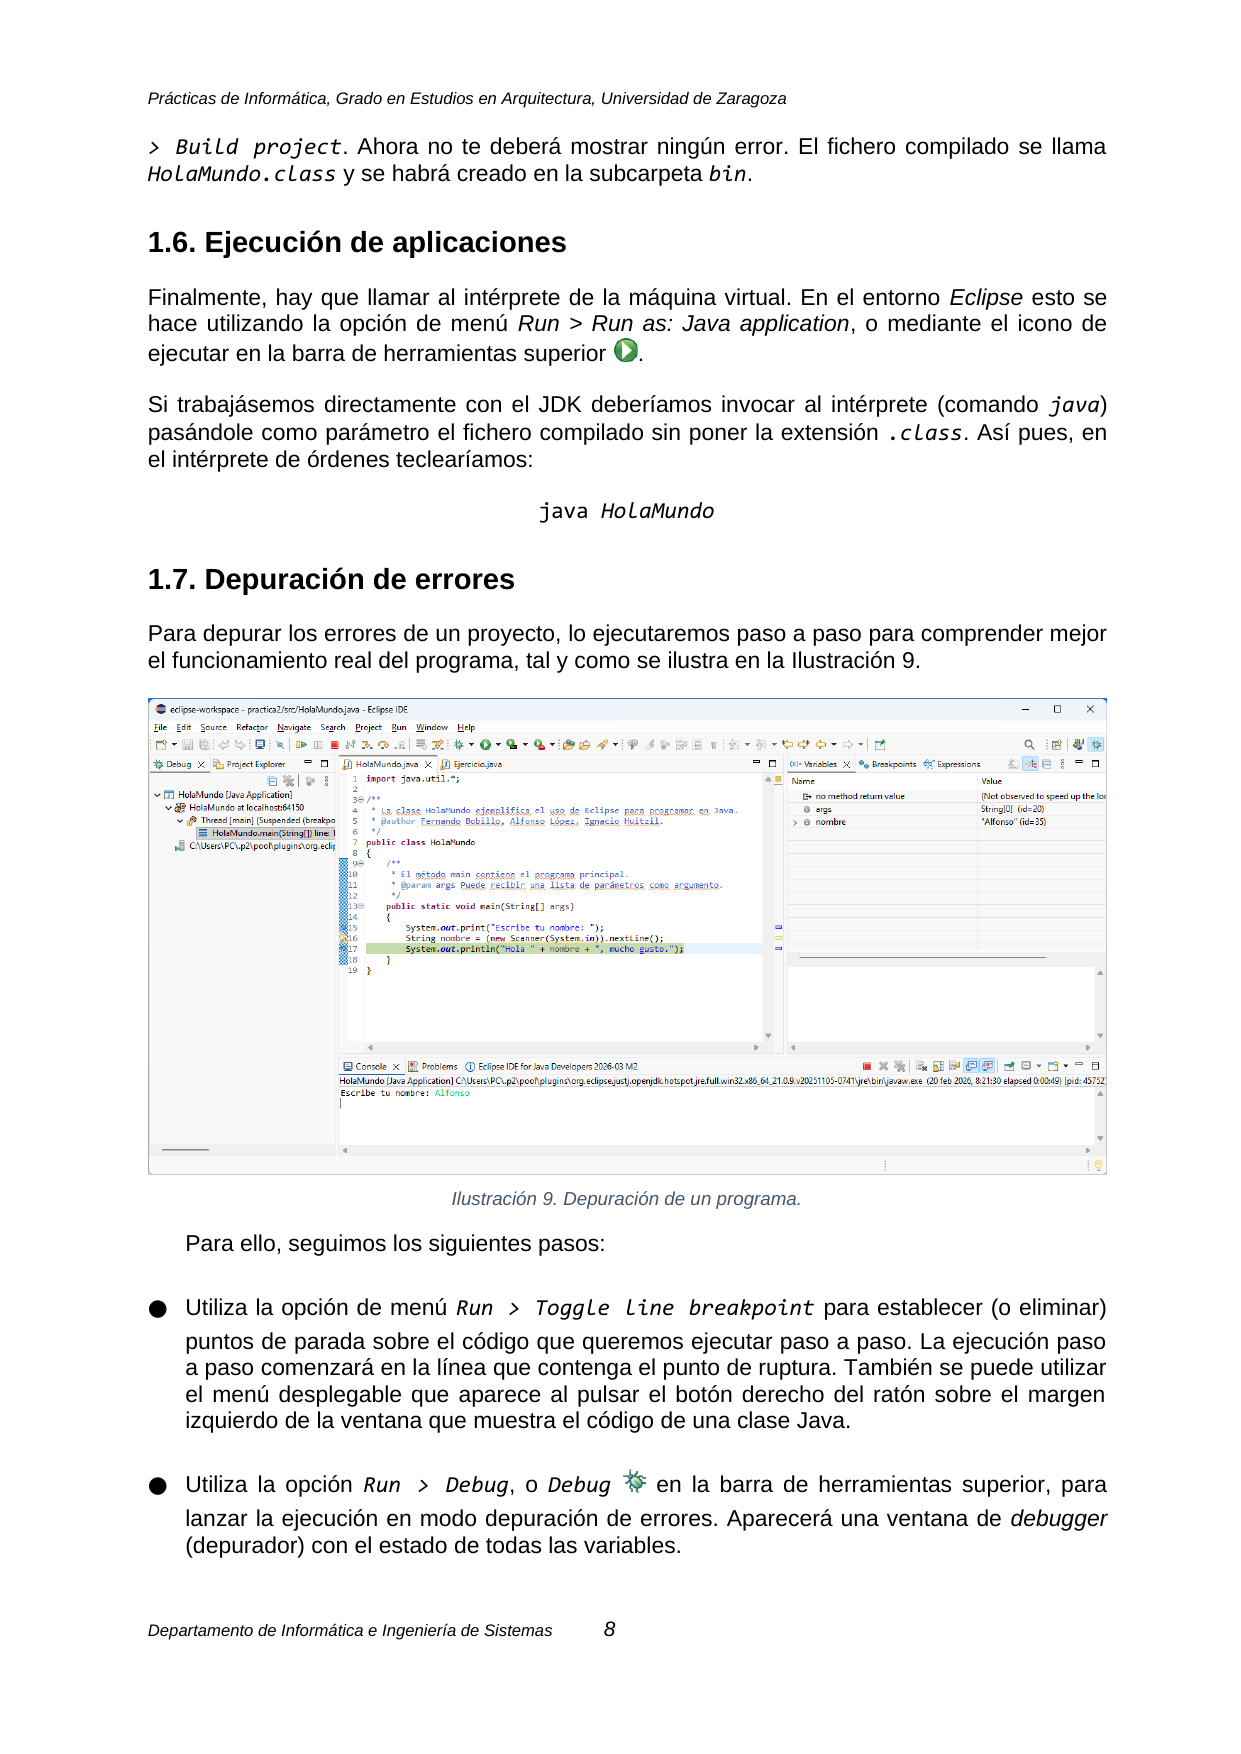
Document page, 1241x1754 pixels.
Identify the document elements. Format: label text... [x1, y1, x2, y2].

picture [612, 336, 638, 362]
list Utiliza la opción de menú Run > Toggle line breakpoint para establecer (o eliminar) puntos de parada sobre el código que queremos ejecutar paso a paso. La ejecución paso a paso comenzará en la línea que contenga el punto de ruptura. También se puede utilizar el menú desplegable que aparece al pulsar el botón derecho del ratón sobre el margen izquierdo de la ventana que muestra el código de una clase Java. [148, 1281, 1107, 1433]
text Ilustración 9. Depuración de un programa. [148, 1187, 1107, 1209]
picture [148, 698, 1107, 1175]
text Para depurar los errores de un proyecto, lo ejecutaremos paso a paso para comprender mejor el funcionamiento real del programa, tal y como se ilustra en la Ilustración 9. [148, 620, 1107, 673]
text Si trabajásemos directamente con el JDK deberíamos invocar al intérprete (comando java) pasándole como parámetro el fichero compilado sin poner la extensión .class. Así pues, en el intérprete de órdenes teclearíamos: [148, 391, 1107, 472]
text java HolaMundo [148, 497, 1107, 524]
list Utiliza la opción Run > Debug, o Debug en la barra de herramientas superior, para lanzar la ejecución en modo depuración de errores. Aparecerá una ventana de debugger (depurador) con el estado de todas las variables. [148, 1458, 1107, 1558]
text Para ello, seguimos los siguientes pasos: [185, 1230, 1107, 1256]
subtitle 1.7. Depuración de errores [148, 562, 1107, 595]
text Finalmente, hay que llamar al intérprete de la máquina virtual. En el entorno Eclipse esto se hace utilizando la opción de menú Run > Run as: Java application, o mediante el icono de ejecutar en la barra de herramientas superior . [148, 284, 1107, 366]
subtitle 1.6. Ejecución de aplicaciones [148, 225, 1107, 259]
picture [621, 1467, 647, 1493]
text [148, 133, 1107, 188]
